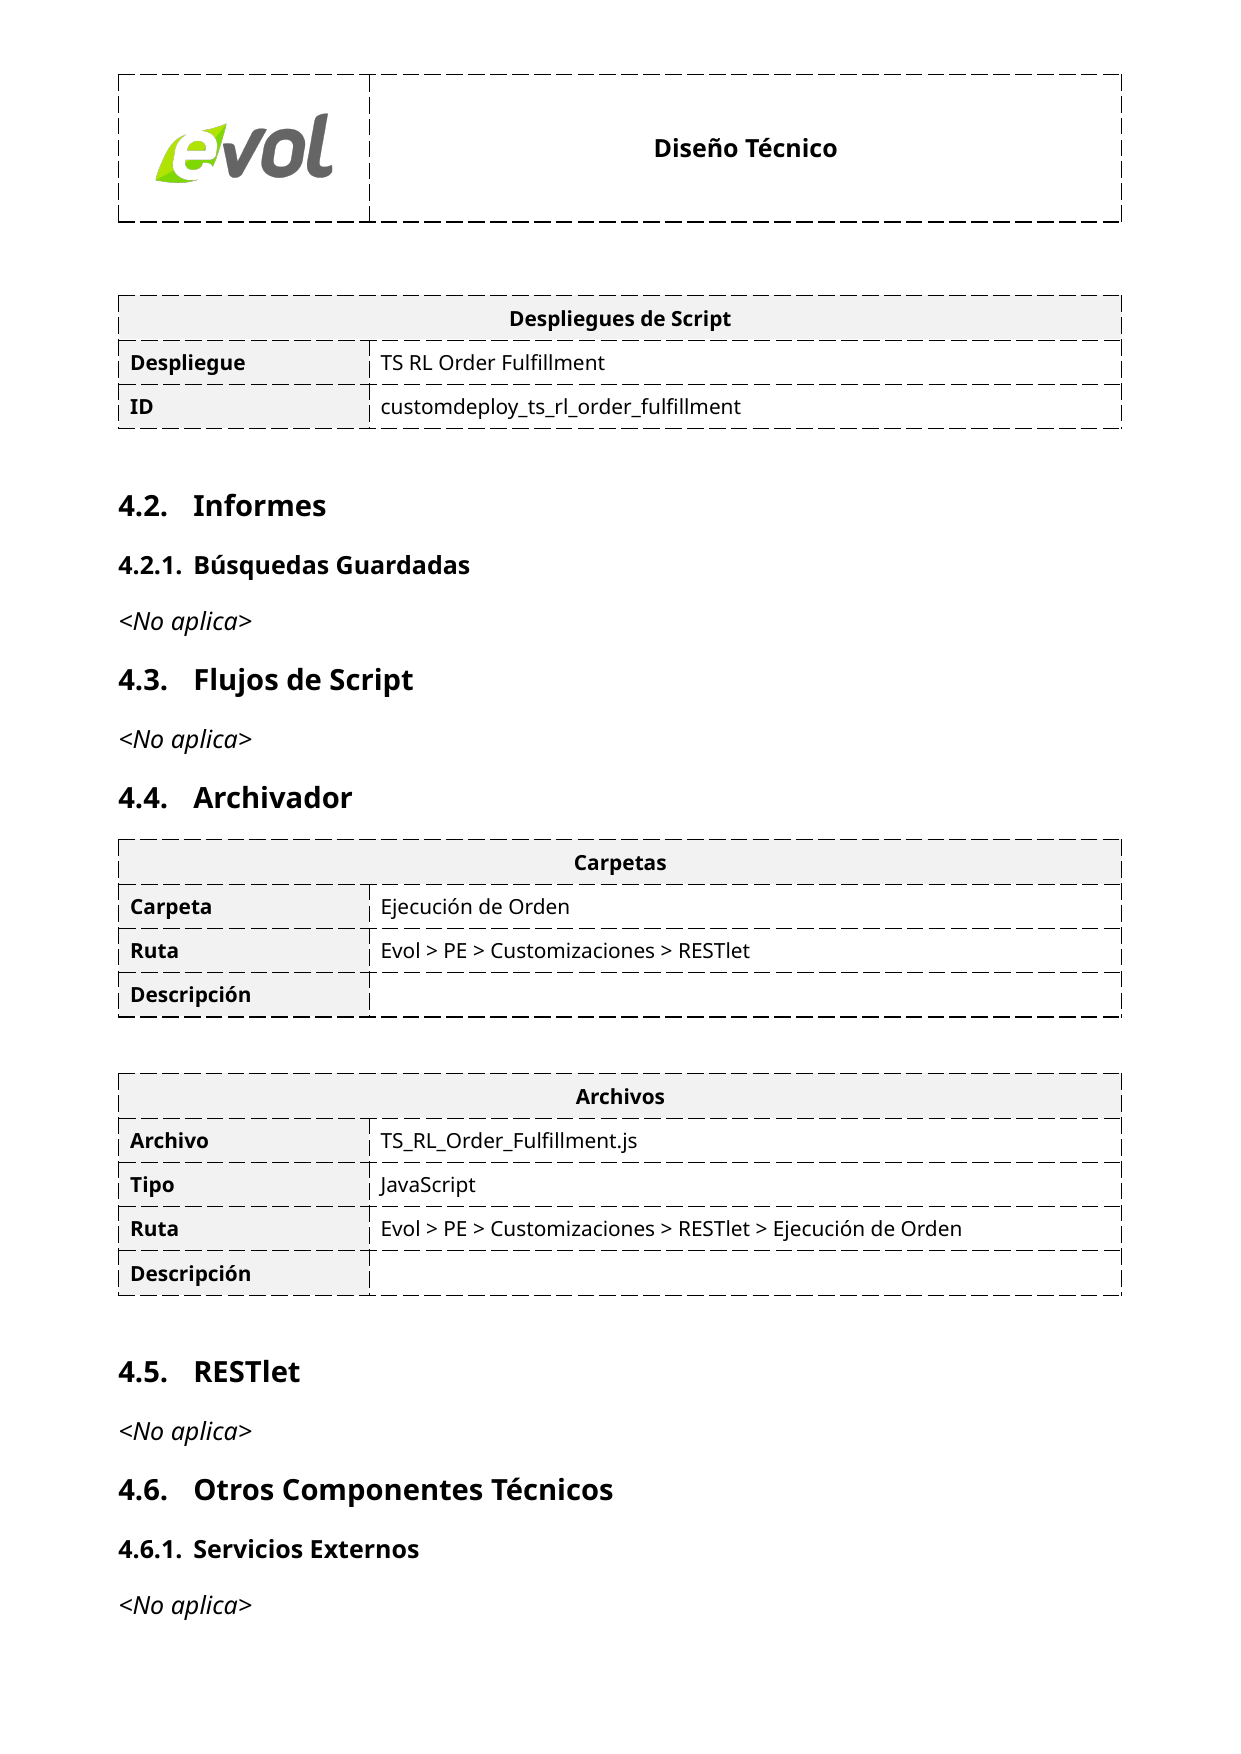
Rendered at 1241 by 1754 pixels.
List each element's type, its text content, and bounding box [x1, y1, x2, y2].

table_cell TS_RL_Order_Fulfillment.js [369, 1118, 1122, 1162]
subtitle Búsquedas Guardadas [118, 547, 1122, 581]
table_cell Descripción [119, 1250, 369, 1295]
table_cell Evol > PE > Customizaciones > RESTlet [369, 928, 1122, 972]
table_cell Ruta [119, 928, 369, 972]
text <No aplica> [118, 1588, 1122, 1622]
picture [155, 113, 333, 183]
table_cell JavaScript [369, 1162, 1122, 1206]
table_header Archivos [119, 1073, 1122, 1118]
table_cell customdeploy_ts_rl_order_fulfillment [369, 384, 1122, 428]
table_header Despliegues de Script [119, 295, 1122, 339]
subtitle Informes [118, 485, 1122, 525]
subtitle Flujos de Script [118, 659, 1122, 699]
subtitle Servicios Externos [118, 1532, 1122, 1566]
table_cell [369, 1250, 1122, 1295]
table_header Carpetas [119, 839, 1122, 884]
text <No aplica> [118, 603, 1122, 637]
table_cell Ejecución de Orden [369, 884, 1122, 928]
subtitle RESTlet [118, 1352, 1122, 1391]
table_cell Ruta [119, 1206, 369, 1250]
subtitle Archivador [118, 777, 1122, 817]
table_cell Evol > PE > Customizaciones > RESTlet > Ejecución de Orden [369, 1206, 1122, 1250]
table_cell [369, 972, 1122, 1016]
table_cell ID [119, 384, 369, 428]
table_cell Despliegue [119, 340, 369, 384]
table_cell Carpeta [119, 884, 369, 928]
table_cell Archivo [119, 1118, 369, 1162]
table_cell TS RL Order Fulfillment [369, 340, 1122, 384]
table_cell Descripción [119, 972, 369, 1016]
subtitle Otros Componentes Técnicos [118, 1470, 1122, 1509]
table_cell Tipo [119, 1162, 369, 1206]
text <No aplica> [118, 1414, 1122, 1448]
text <No aplica> [118, 721, 1122, 755]
